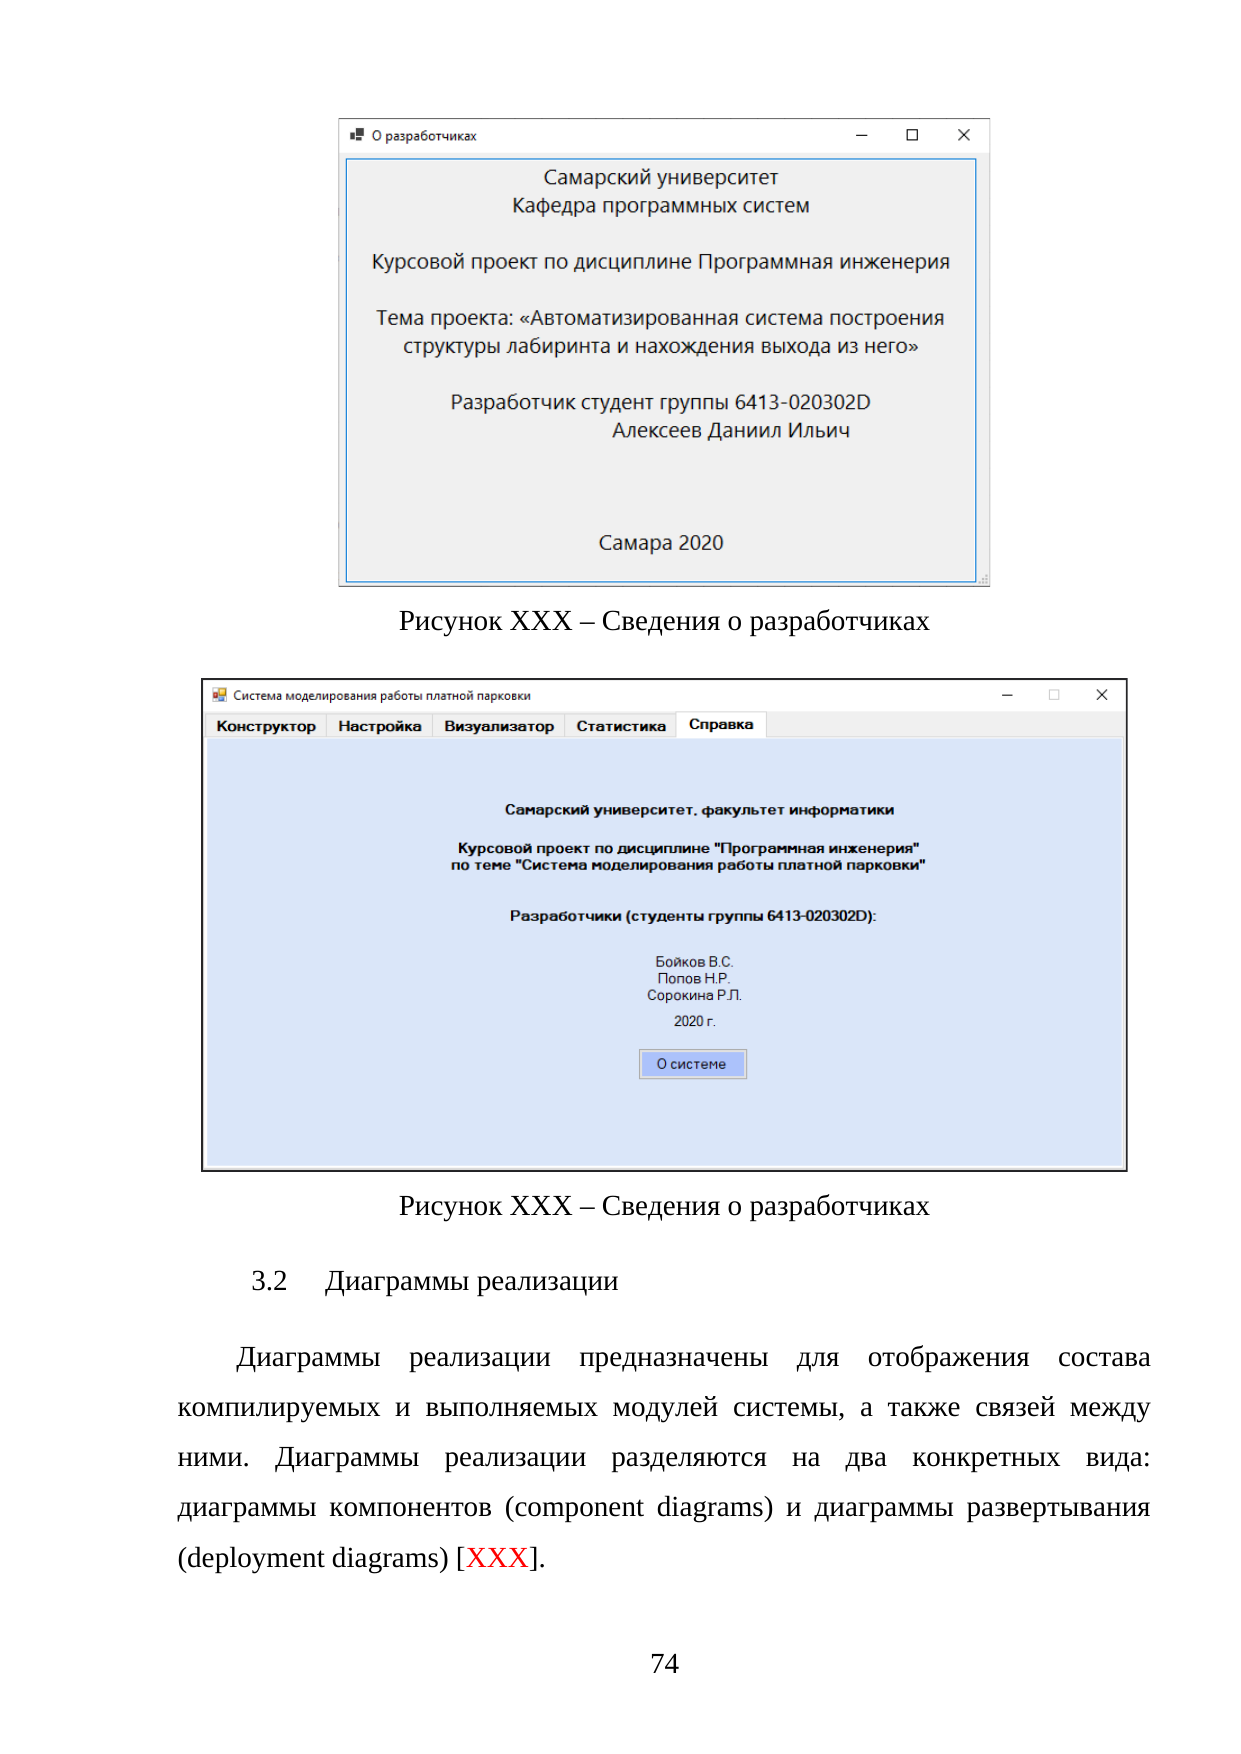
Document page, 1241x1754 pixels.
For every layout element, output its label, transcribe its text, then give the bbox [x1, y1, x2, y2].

text Диаграммы реализации предназначены для отображения состава компилируемых и выполняемых модулей системы, а также связей между ними. Диаграммы реализации разделяются на два конкретных вида: диаграммы компонентов (component diagrams) и диаграммы развертывания (deployment diagrams) [ХХХ]. [177, 1339, 1152, 1573]
picture [201, 678, 1128, 1172]
text Диаграммы реализации [251, 1263, 1152, 1297]
picture [338, 118, 991, 587]
